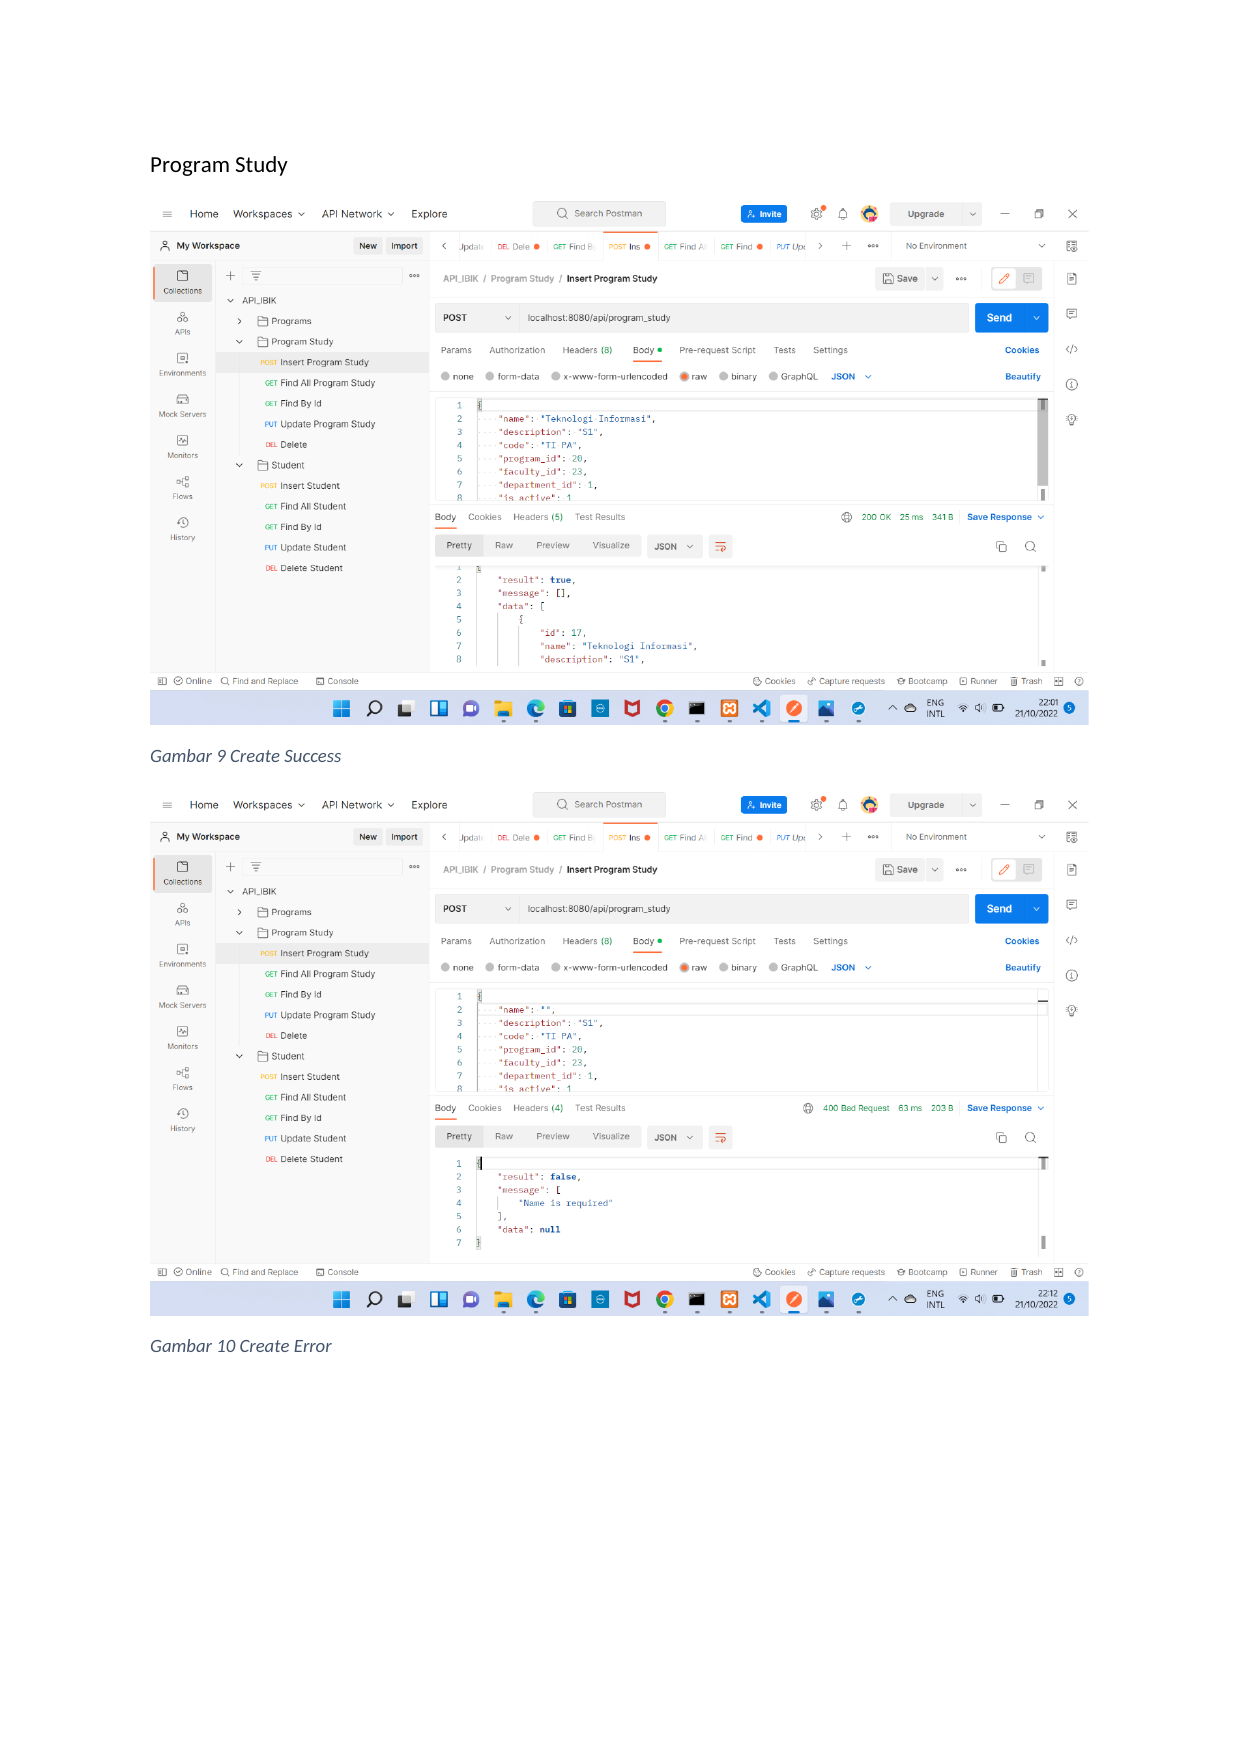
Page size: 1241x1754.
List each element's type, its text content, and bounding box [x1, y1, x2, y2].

text Program Study [150, 150, 1090, 178]
picture [150, 787, 1089, 1316]
picture [150, 196, 1089, 725]
text Gambar 9 Create Success [150, 744, 1090, 767]
text Gambar 10 Create Error [150, 1334, 1090, 1357]
